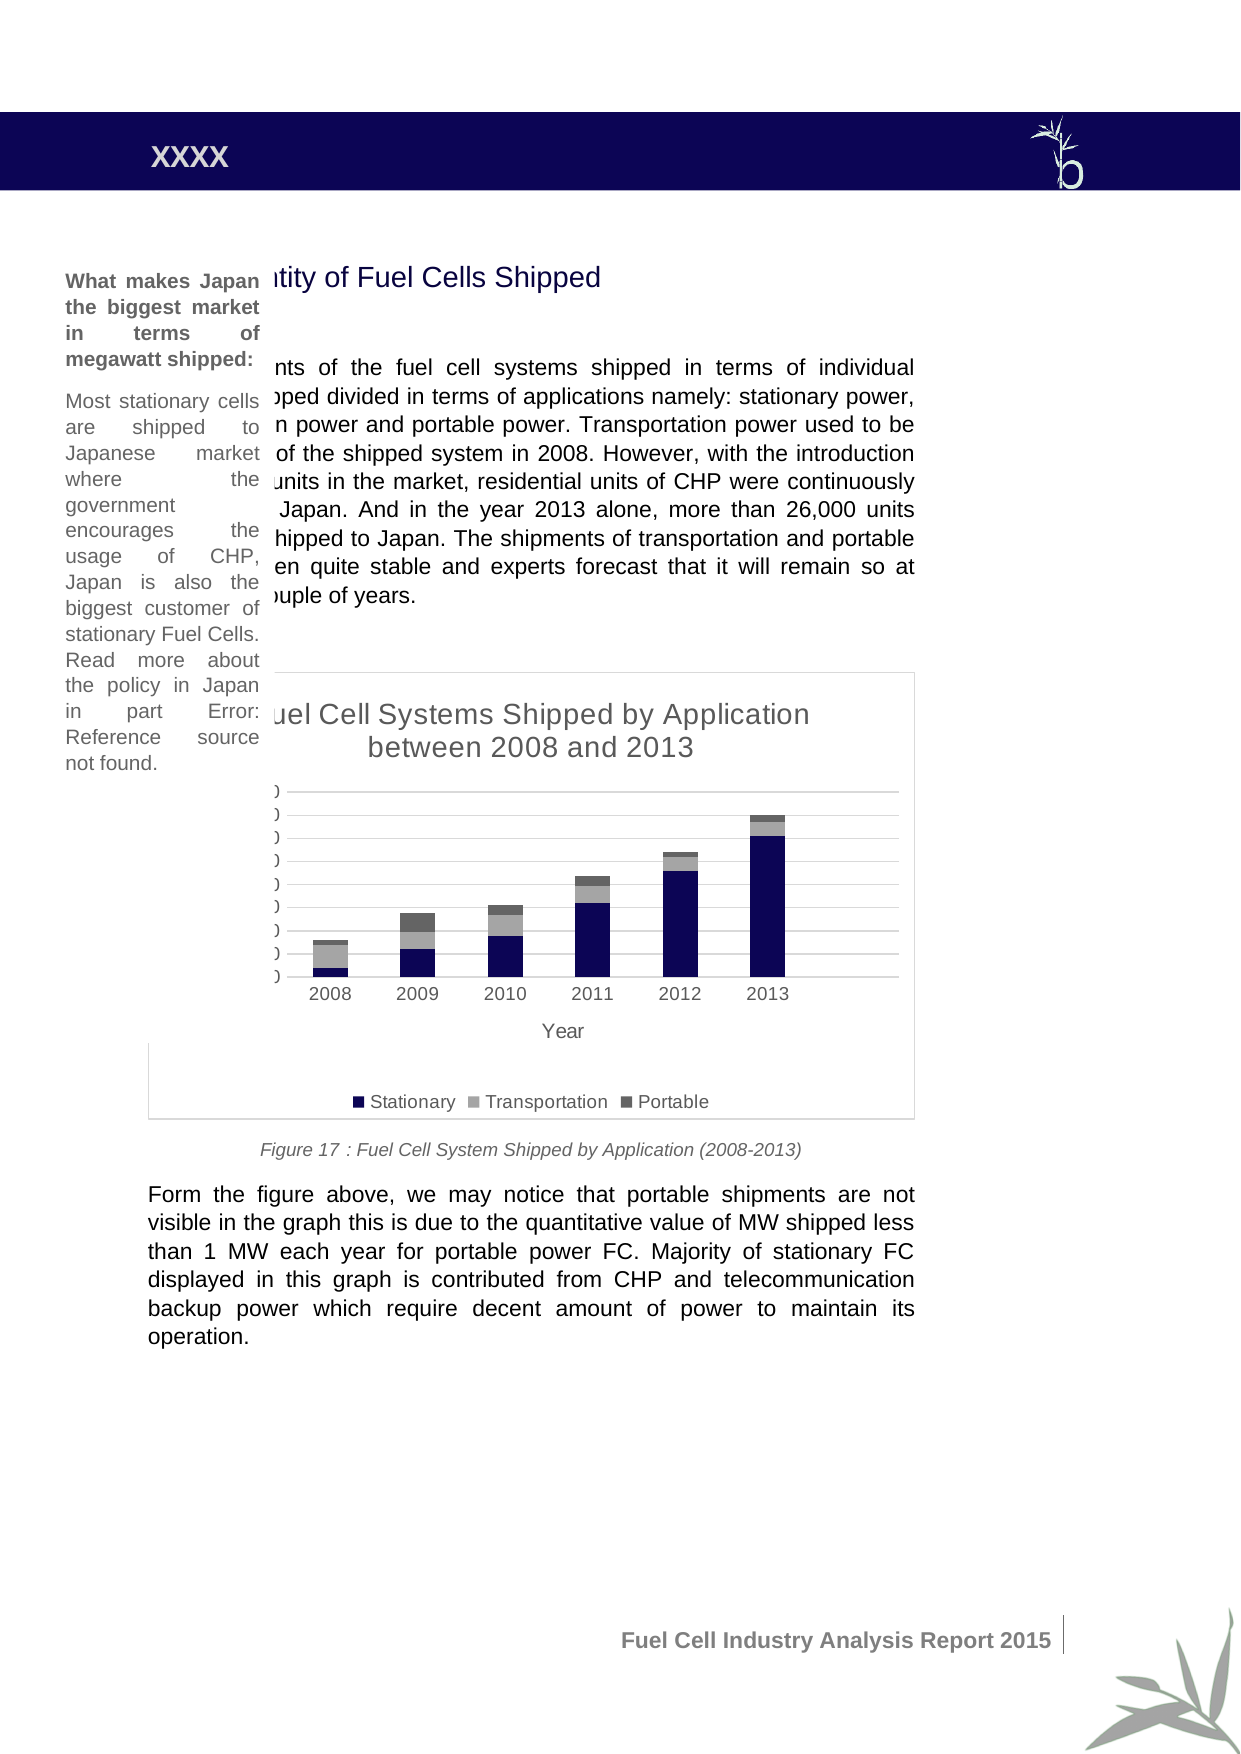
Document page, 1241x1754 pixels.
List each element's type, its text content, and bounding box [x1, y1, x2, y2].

picture [1068, 1607, 1241, 1754]
text Figure 17 : Fuel Cell System Shipped by Application (2008-2013) [148, 1138, 915, 1160]
subtitle Quantity of Fuel Cells Shipped [148, 260, 915, 294]
text The shipments of the fuel cell systems shipped in terms of individual systems shipped divided in terms of applications namely: stationary power, transportation power and portable power. Transportation power used to be the majority of the shipped system in 2008. However, with the introduction of the CHP units in the market, residential units of CHP were continuously deployed in Japan. And in the year 2013 alone, more than 26,000 units have been shipped to Japan. The shipments of transportation and portable FC have been quite stable and experts forecast that it will remain so at least for a couple of years. [275, 354, 915, 608]
text Form the figure above, we may notice that portable shipments are not visible in the graph this is due to the quantitative value of MW shipped less than 1 MW each year for portable power FC. Majority of stationary FC displayed in this graph is contributed from CHP and telecommunication backup power which require decent amount of power to maintain its operation. [148, 1181, 915, 1349]
